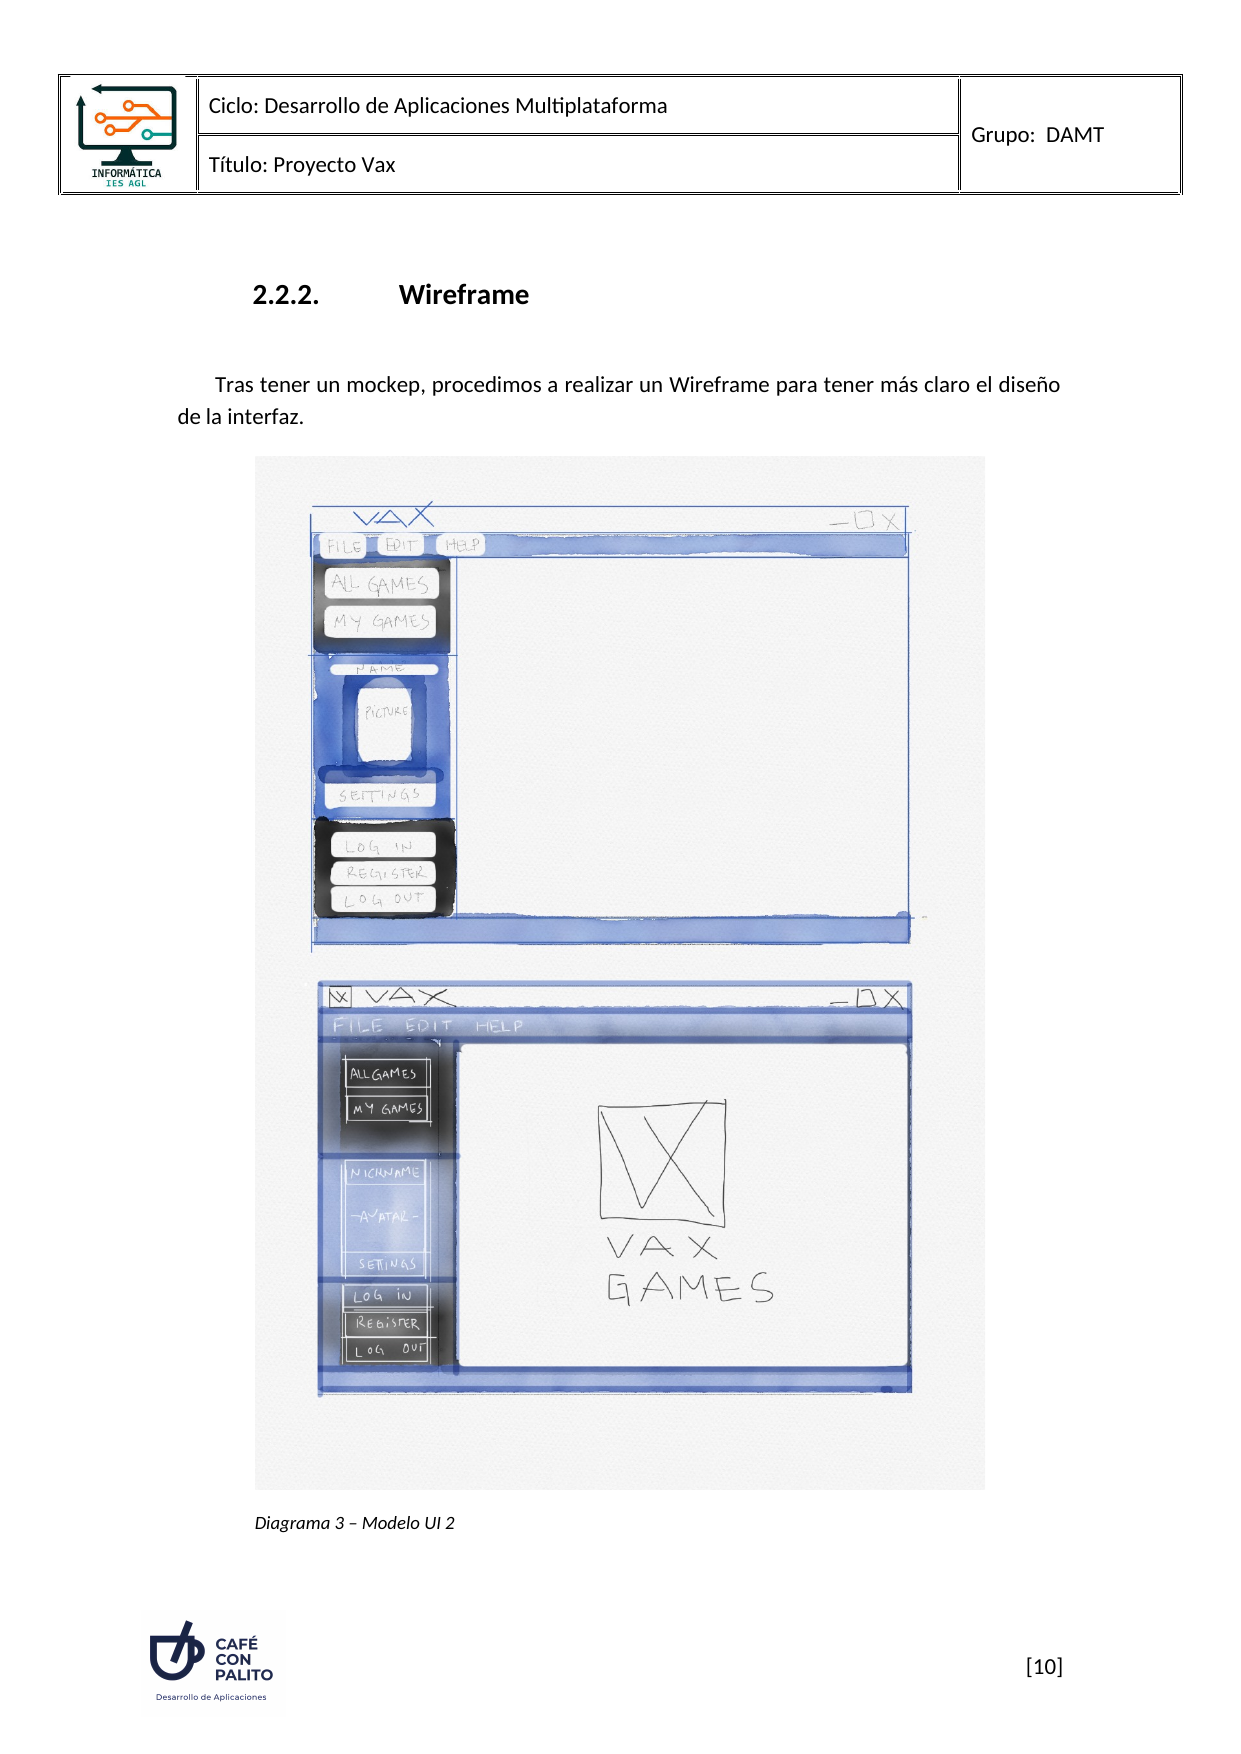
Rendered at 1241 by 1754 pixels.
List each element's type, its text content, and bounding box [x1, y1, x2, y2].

picture [70, 76, 186, 192]
subtitle Wireframe [252, 276, 1063, 312]
picture [140, 1610, 286, 1717]
text Tras tener un mockep, procedimos a realizar un Wireframe para tener más claro el diseño de la interfaz. [177, 370, 1063, 430]
picture [255, 456, 986, 1490]
